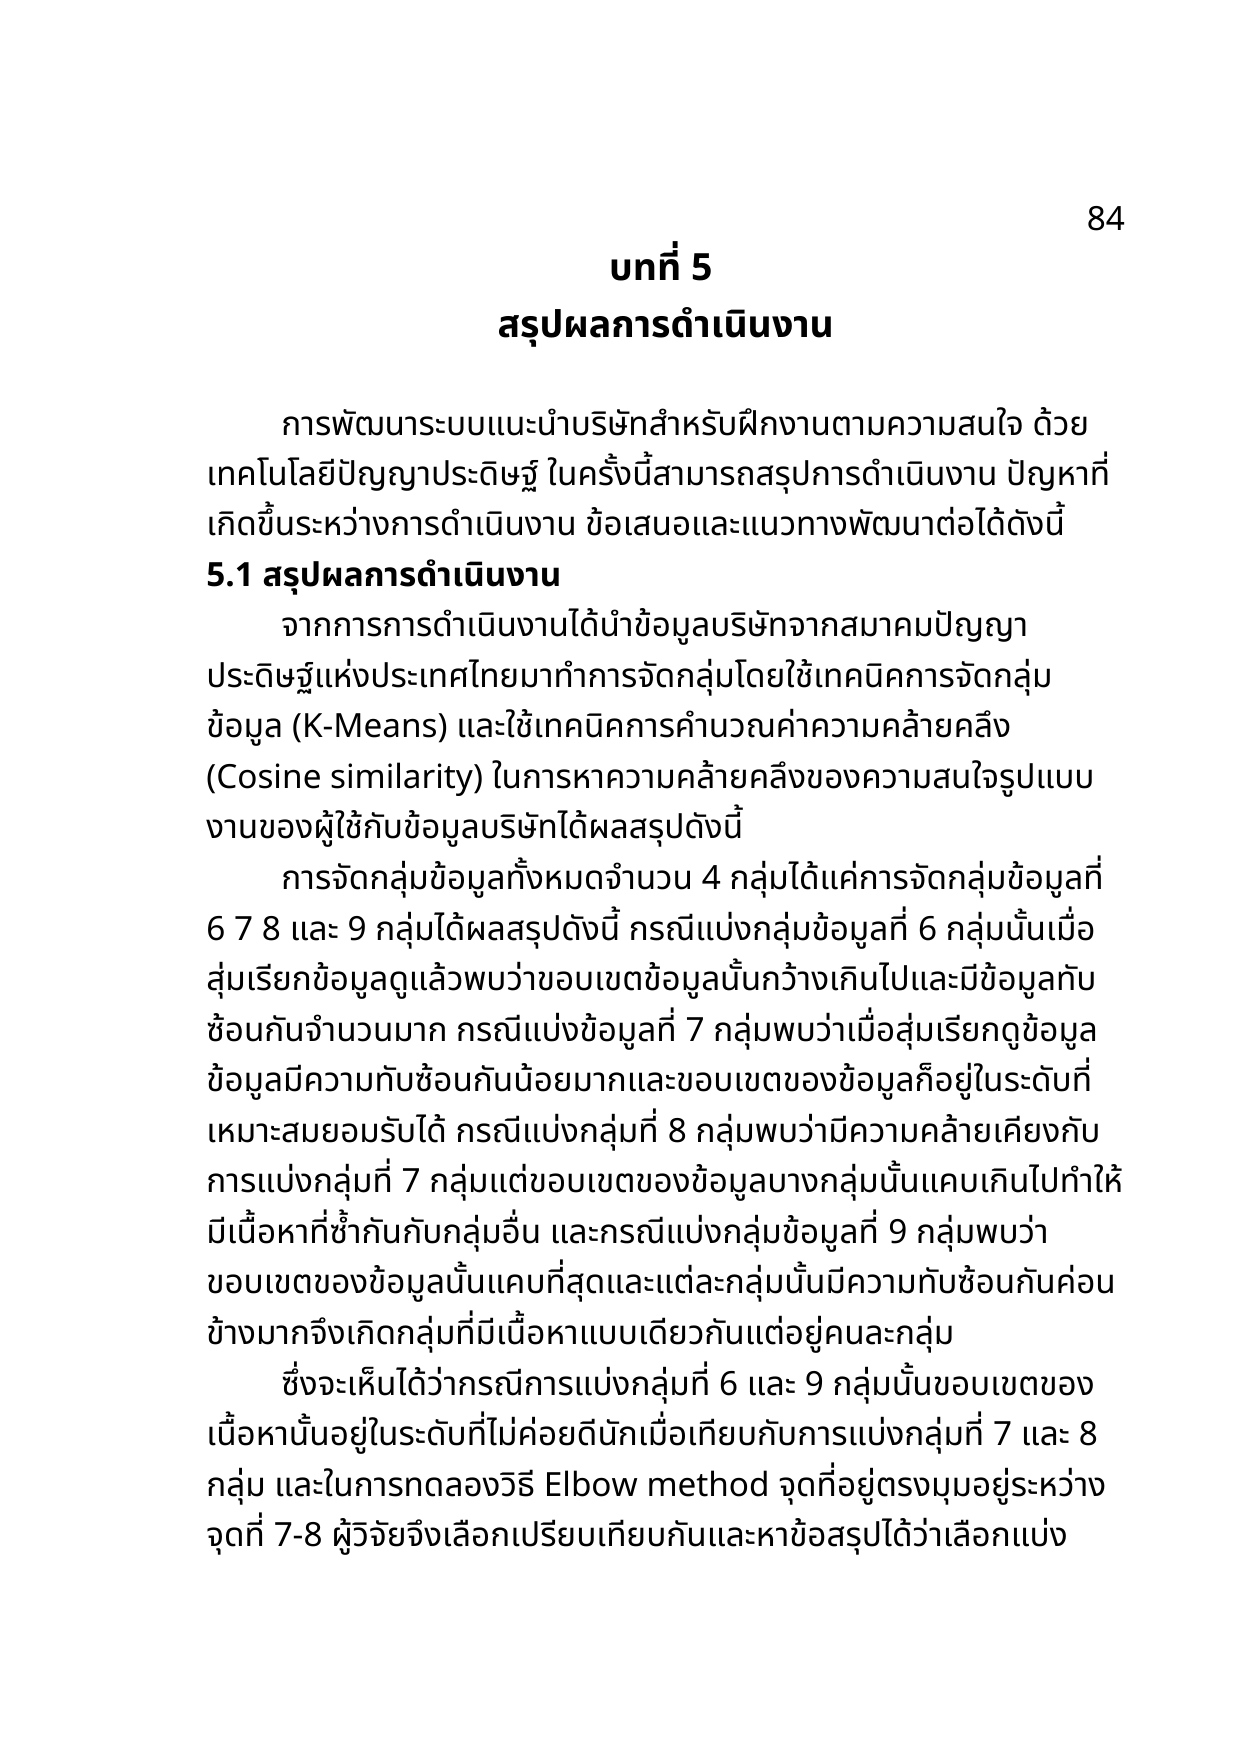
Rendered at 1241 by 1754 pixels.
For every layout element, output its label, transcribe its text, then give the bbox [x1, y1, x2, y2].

text จากการการดำเนินงานได้นำข้อมูลบริษัทจากสมาคมปัญญาประดิษฐ์แห่งประเทศไทยมาทำการจัดกลุ่มโดยใช้เทคนิคการจัดกลุ่มข้อมูล (K-Means) และใช้เทคนิคการคำนวณค่าความคล้ายคลึง (Cosine similarity) ในการหาความคล้ายคลึงของความสนใจรูปแบบงานของผู้ใช้กับข้อมูลบริษัทได้ผลสรุปดังนี้ [206, 601, 1125, 854]
subtitle บทที่ 5 สรุปผลการดำเนินงาน [206, 240, 1125, 354]
subtitle 5.1 สรุปผลการดำเนินงาน [206, 551, 1125, 601]
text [206, 1359, 1125, 1562]
text การจัดกลุ่มข้อมูลทั้งหมดจำนวน 4 กลุ่มได้แค่การจัดกลุ่มข้อมูลที่ 6 7 8 และ 9 กลุ่มได้ผลสรุปดังนี้ กรณีแบ่งกลุ่มข้อมูลที่ 6 กลุ่มนั้นเมื่อสุ่มเรียกข้อมูลดูแล้วพบว่าขอบเขตข้อมูลนั้นกว้างเกินไปและมีข้อมูลทับซ้อนกันจำนวนมาก กรณีแบ่งข้อมูลที่ 7 กลุ่มพบว่าเมื่อสุ่มเรียกดูข้อมูล ข้อมูลมีความทับซ้อนกันน้อยมากและขอบเขตของข้อมูลก็อยู่ในระดับที่เหมาะสมยอมรับได้ กรณีแบ่งกลุ่มที่ 8 กลุ่มพบว่ามีความคล้ายเคียงกับการแบ่งกลุ่มที่ 7 กลุ่มแต่ขอบเขตของข้อมูลบางกลุ่มนั้นแคบเกินไปทำให้มีเนื้อหาที่ซ้ำกันกับกลุ่มอื่น และกรณีแบ่งกลุ่มข้อมูลที่ 9 กลุ่มพบว่าขอบเขตของข้อมูลนั้นแคบที่สุดและแต่ละกลุ่มนั้นมีความทับซ้อนกันค่อนข้างมากจึงเกิดกลุ่มที่มีเนื้อหาแบบเดียวกันแต่อยู่คนละกลุ่ม [206, 854, 1125, 1359]
text การพัฒนาระบบแนะนำบริษัทสำหรับฝึกงานตามความสนใจ ด้วยเทคโนโลยีปัญญาประดิษฐ์ ในครั้งนี้สามารถสรุปการดำเนินงาน ปัญหาที่เกิดขึ้นระหว่างการดำเนินงาน ข้อเสนอและแนวทางพัฒนาต่อได้ดังนี้ [206, 399, 1125, 551]
